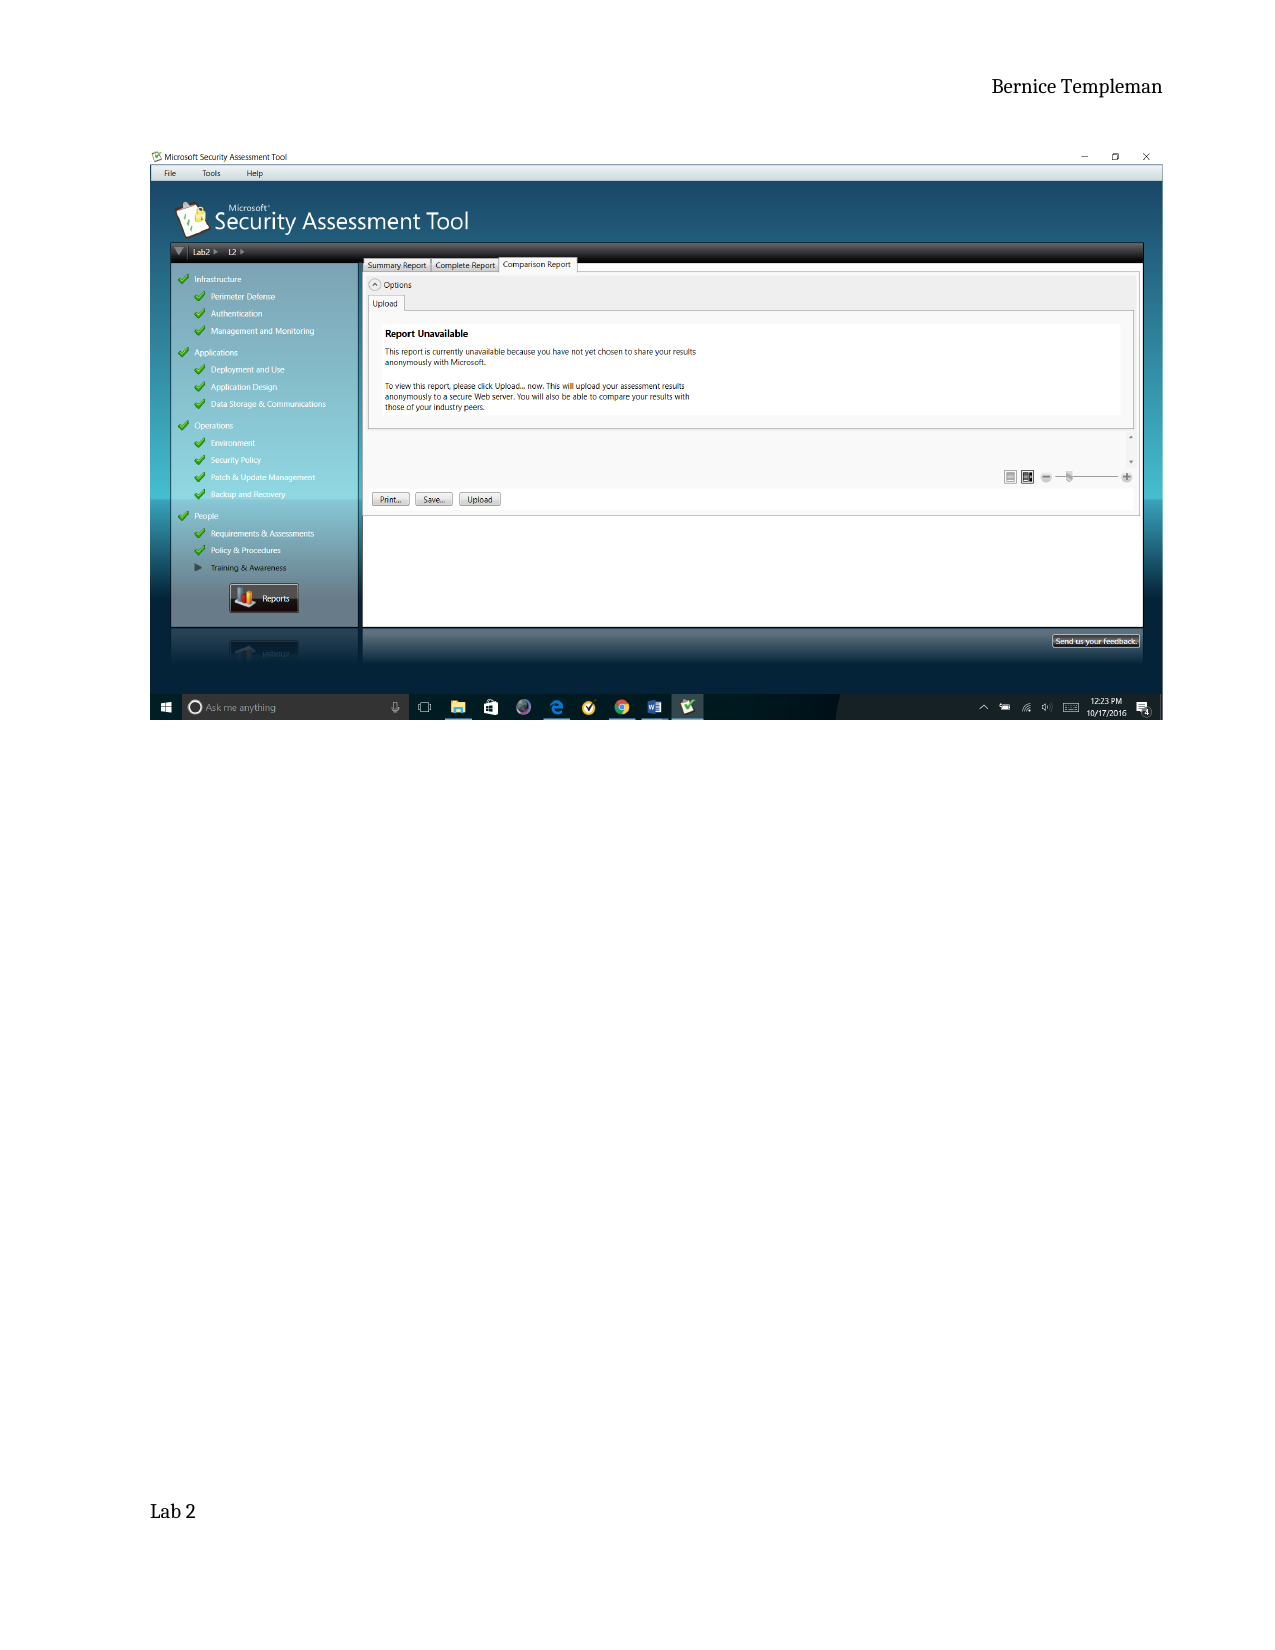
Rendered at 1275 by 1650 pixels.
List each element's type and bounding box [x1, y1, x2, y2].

picture [150, 150, 1163, 720]
